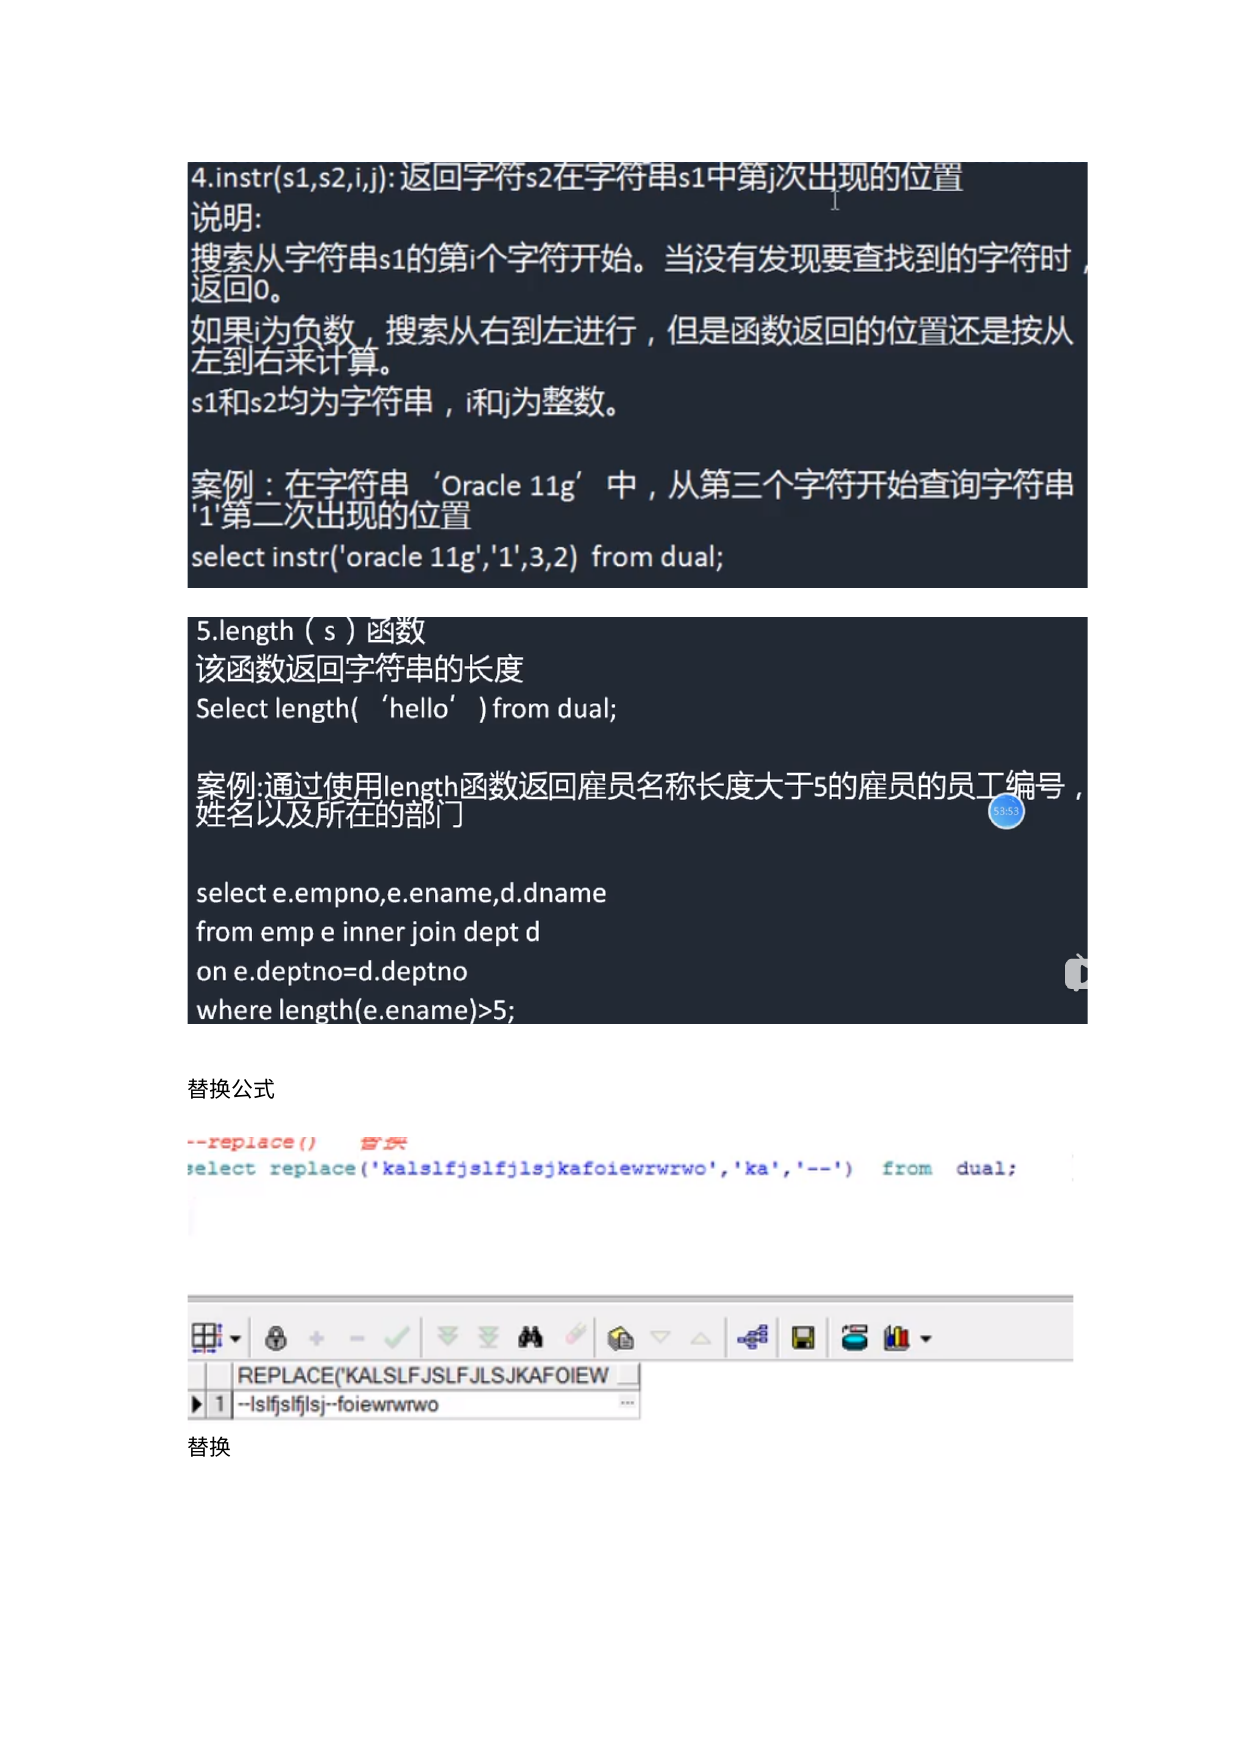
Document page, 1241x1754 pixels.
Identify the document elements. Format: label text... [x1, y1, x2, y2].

picture [187, 1137, 1074, 1430]
picture [187, 617, 1088, 1024]
text 替换 [187, 1430, 1053, 1462]
picture [187, 162, 1088, 588]
text 替换公式 [187, 1072, 1053, 1104]
